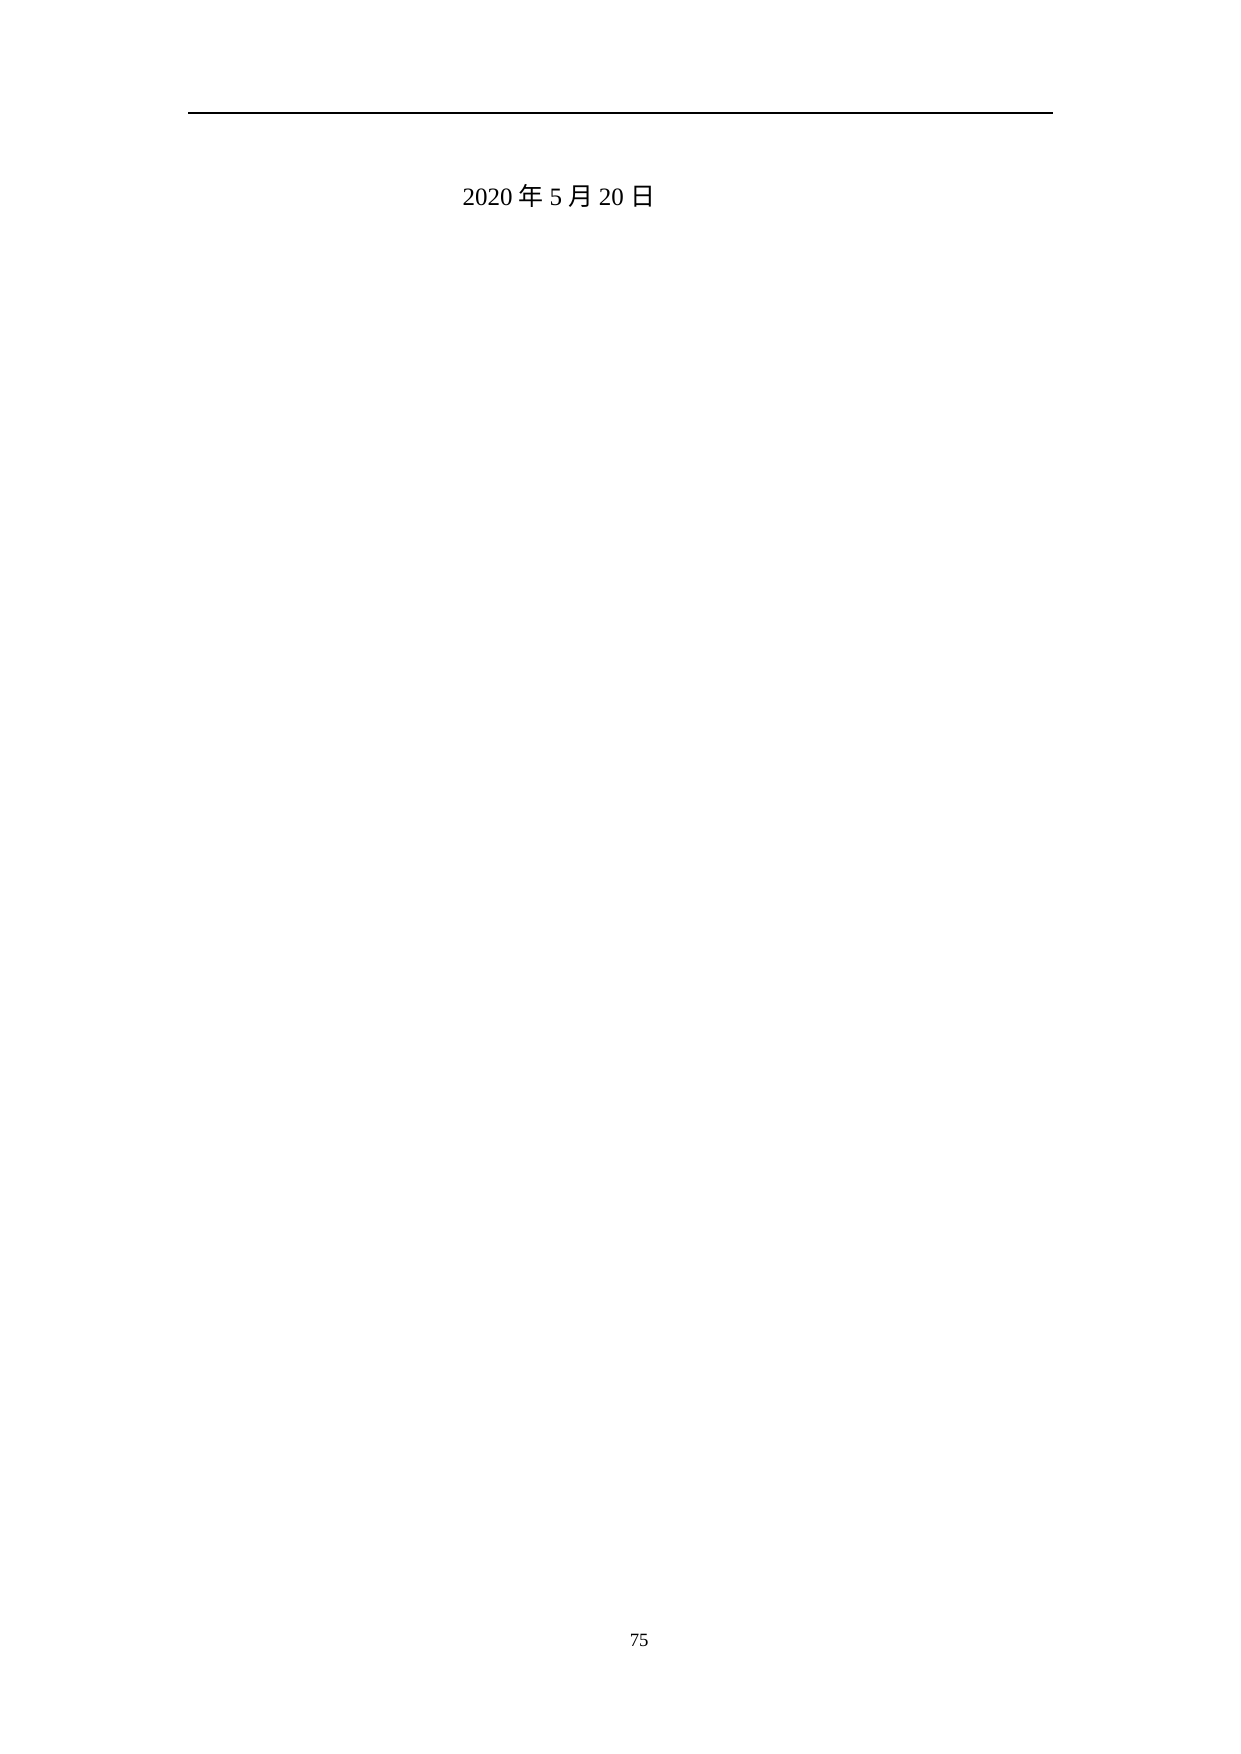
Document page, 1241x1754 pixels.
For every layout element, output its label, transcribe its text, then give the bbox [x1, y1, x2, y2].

text 2020 年 5 月 20 日 [187, 162, 1053, 227]
